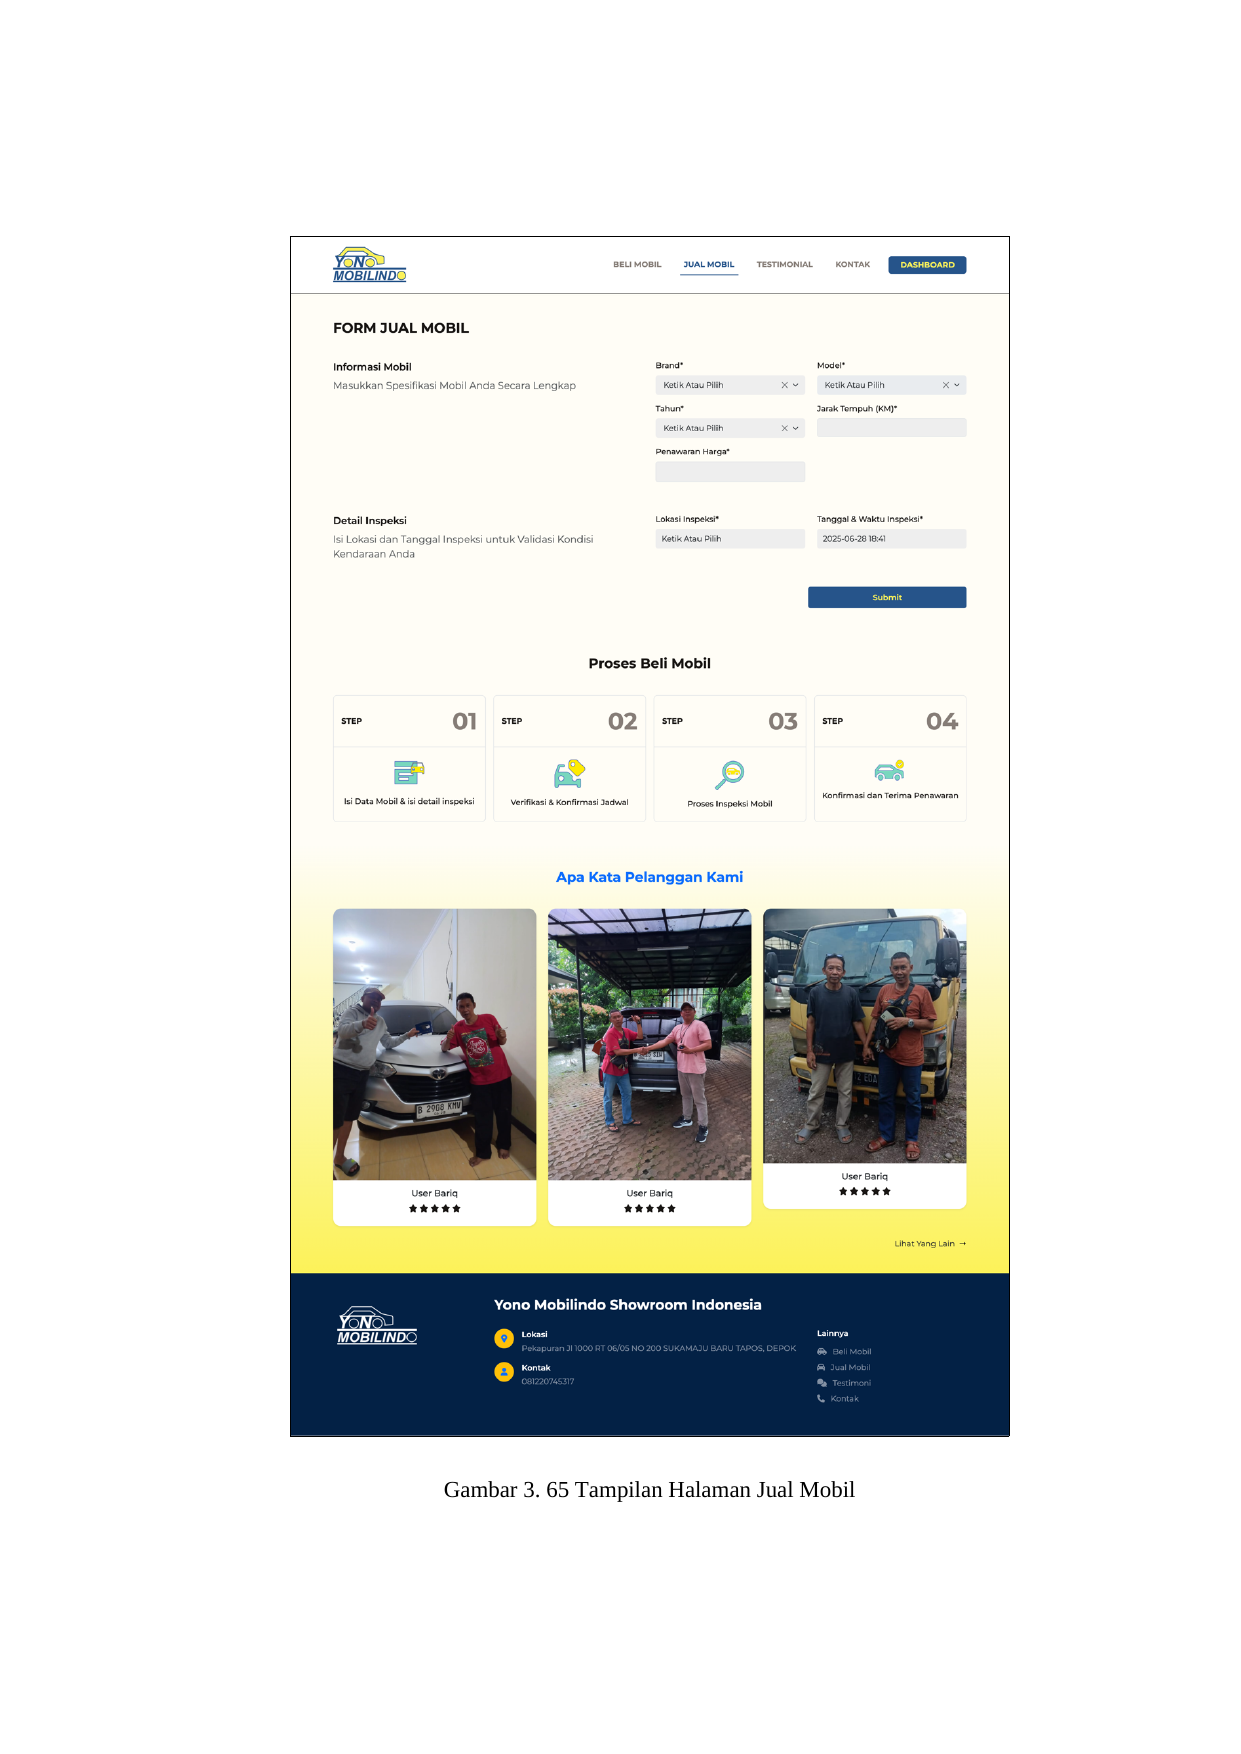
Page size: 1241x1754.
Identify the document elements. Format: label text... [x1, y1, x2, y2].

text Gambar 3. 65 Tampilan Halaman Jual Mobil [236, 1476, 1063, 1502]
picture [291, 237, 1009, 1436]
